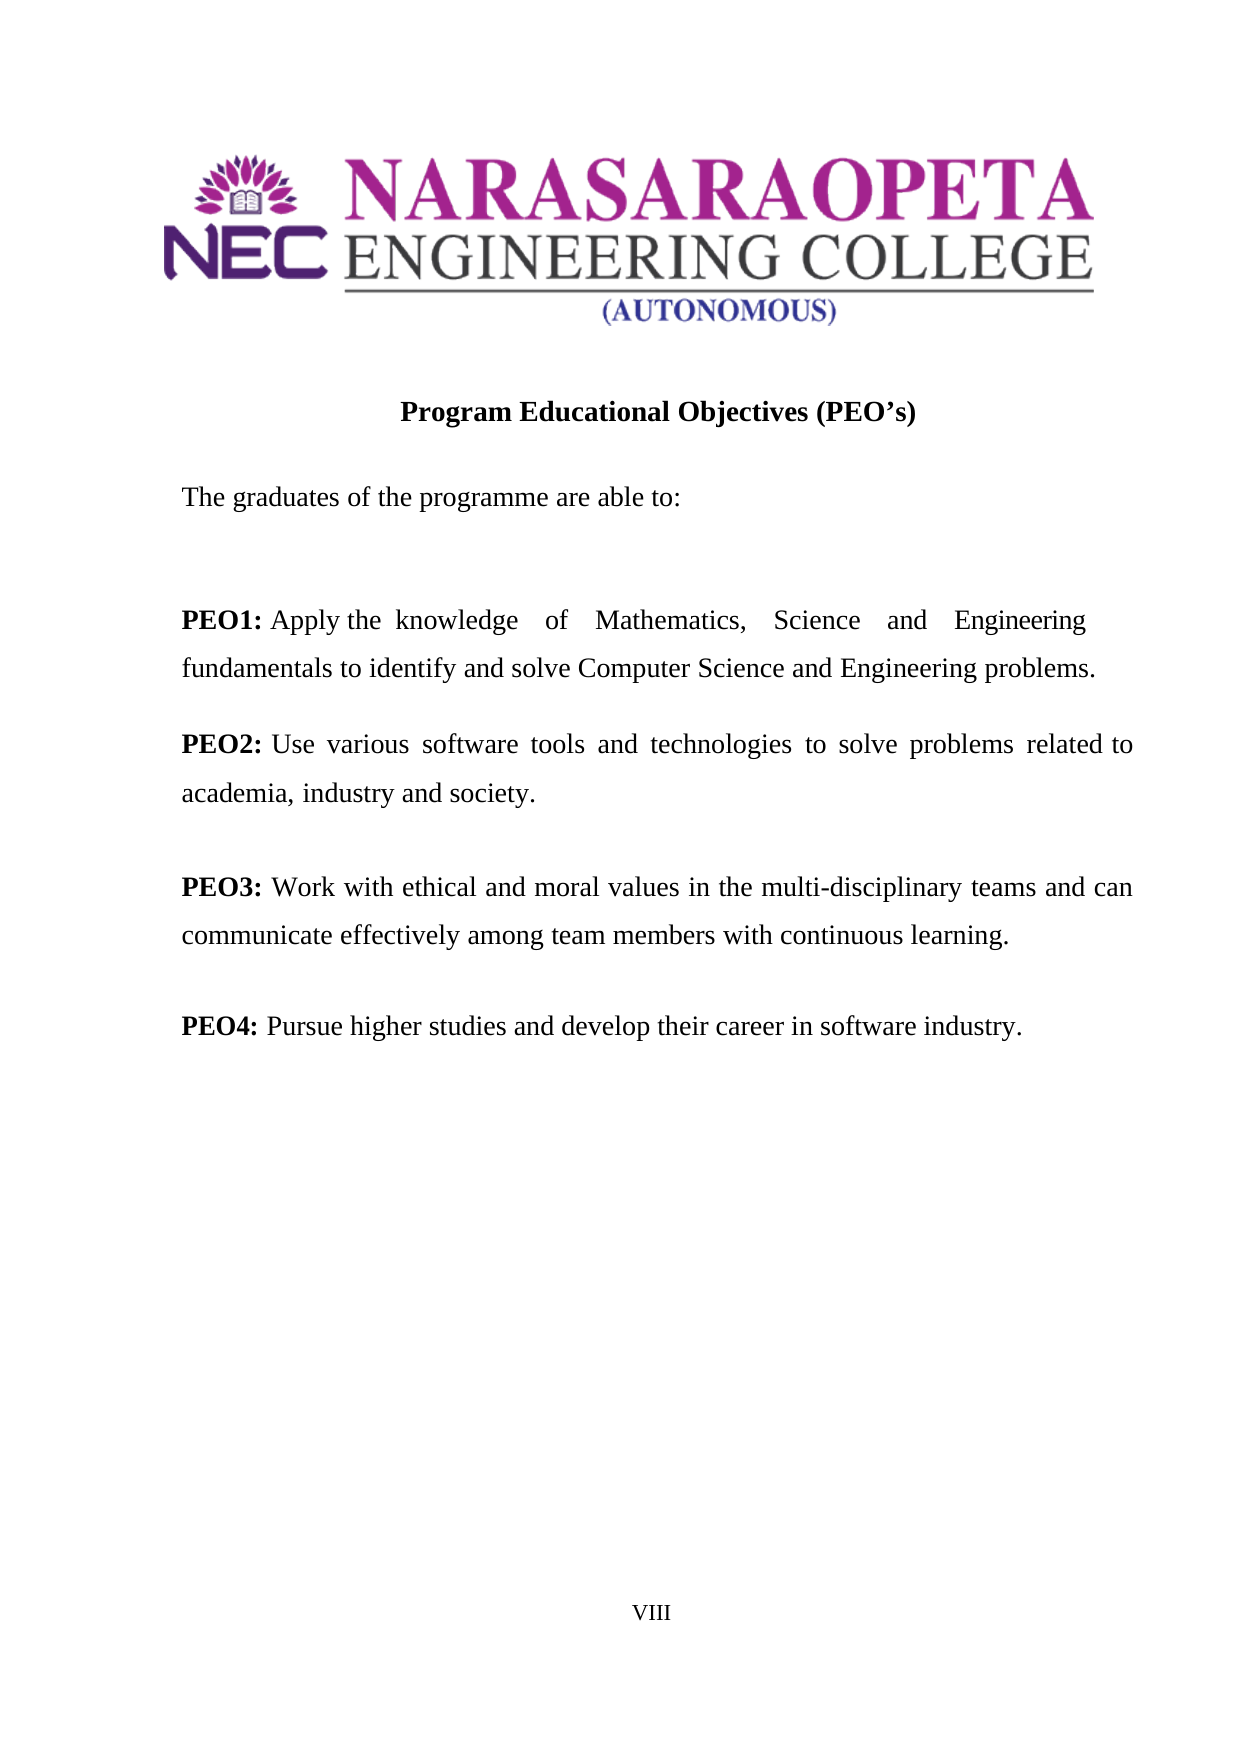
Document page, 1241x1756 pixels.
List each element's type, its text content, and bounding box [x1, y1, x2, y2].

text PEO3: Work with ethical and moral values in the multi-disciplinary teams and can communicate effectively among team members with continuous learning. [181, 870, 1133, 951]
text The graduates of the programme are able to: [181, 481, 1133, 513]
text PEO2: Use various software tools and technologies to solve problems related to academia, industry and society. [181, 727, 1133, 808]
text PEO4: Pursue higher studies and develop their career in software industry. [181, 1009, 1133, 1041]
picture [164, 154, 1094, 326]
subtitle Program Educational Objectives (PEO’s) [366, 394, 951, 427]
text PEO1: Apply the knowledge of Mathematics, Science and Engineering fundamentals to identify and solve Computer Science and Engineering problems. [181, 603, 1133, 684]
